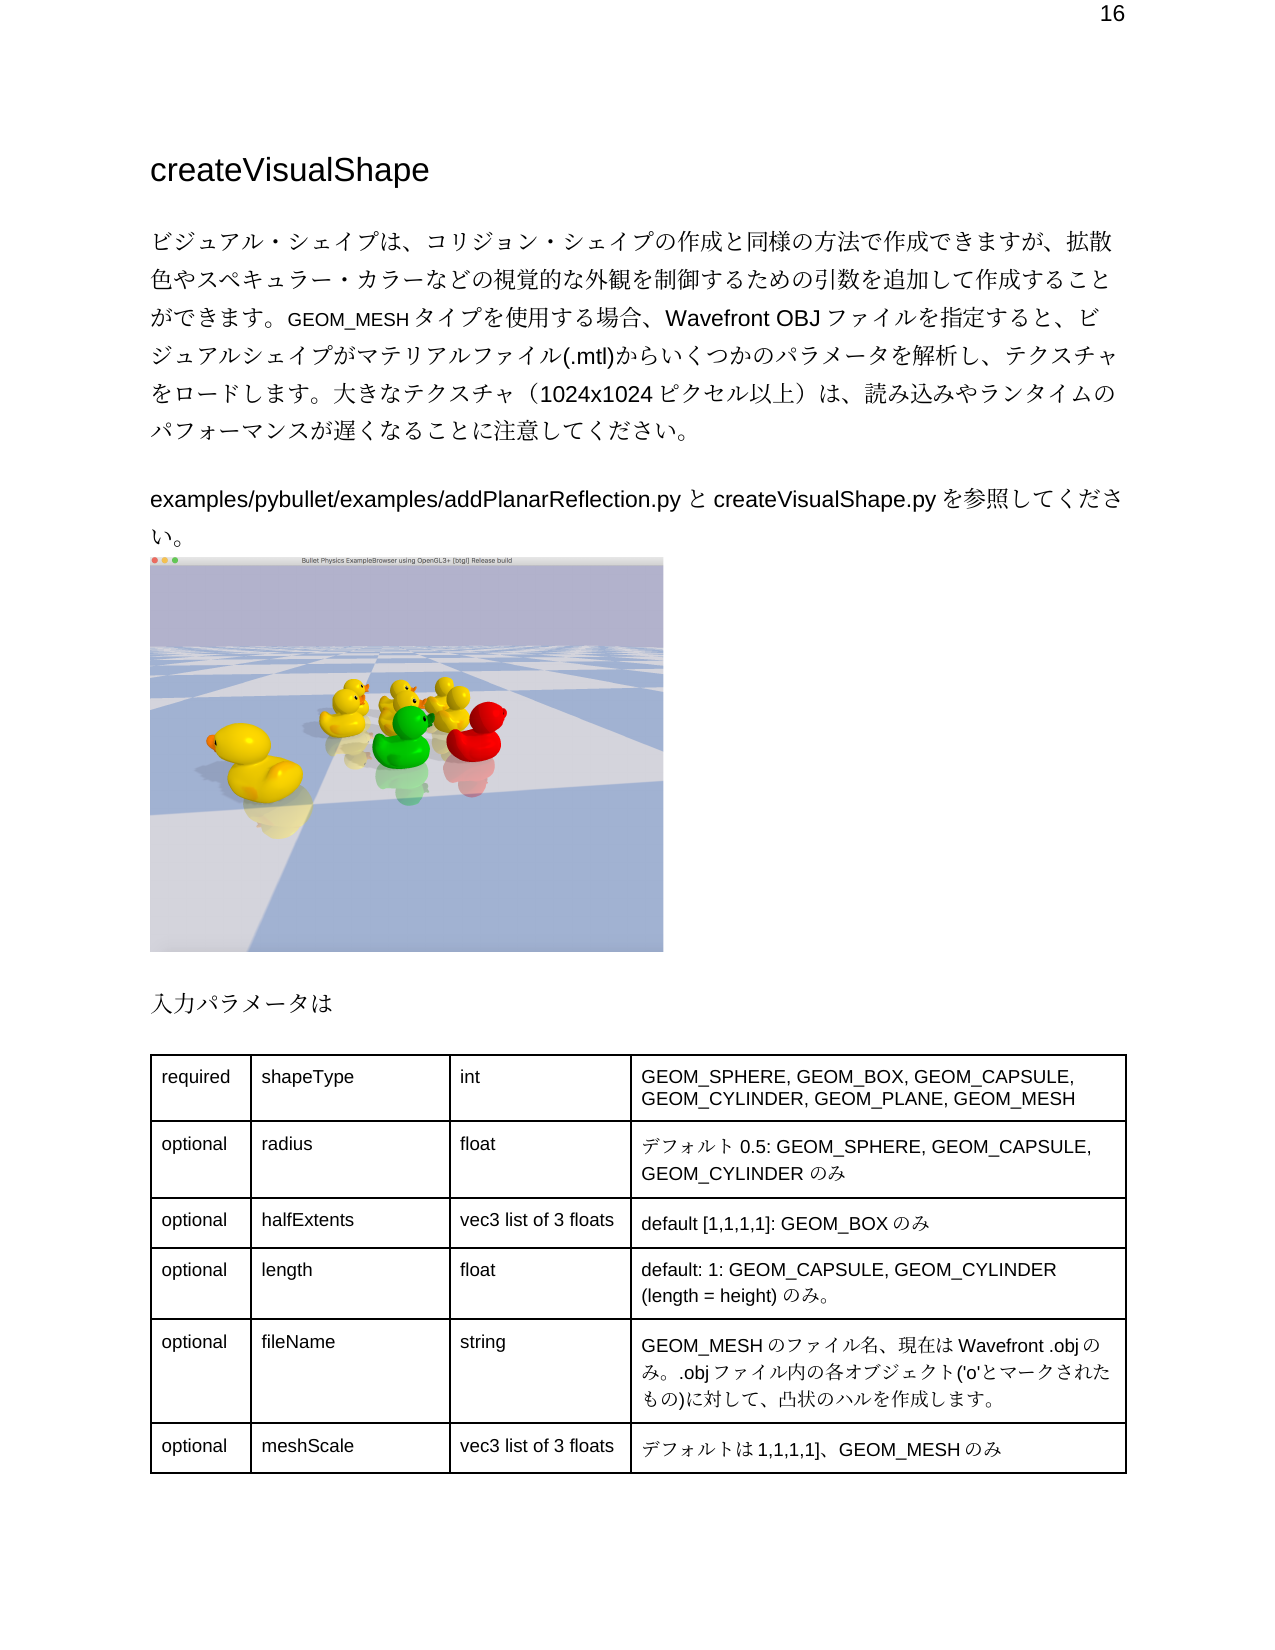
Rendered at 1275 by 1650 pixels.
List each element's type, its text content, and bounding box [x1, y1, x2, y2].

table_cell デフォルト 0.5: GEOM_SPHERE, GEOM_CAPSULE, GEOM_CYLINDER のみ [632, 1122, 1125, 1197]
table_cell vec3 list of 3 floats [451, 1199, 630, 1247]
text createVisualShape [150, 150, 1125, 188]
table_cell optional [152, 1199, 250, 1247]
table_cell string [451, 1320, 630, 1422]
table_header GEOM_SPHERE, GEOM_BOX, GEOM_CAPSULE, GEOM_CYLINDER, GEOM_PLANE, GEOM_MESH [632, 1056, 1125, 1120]
table_cell optional [152, 1122, 250, 1197]
table_header required [152, 1056, 250, 1120]
text examples/pybullet/examples/addPlanarReflection.pyとcreateVisualShape.pyを参照してください。 [150, 481, 1125, 552]
table_cell float [451, 1249, 630, 1318]
text 入力パラメータは [150, 986, 1125, 1019]
table_cell default [1,1,1,1]: GEOM_BOXのみ [632, 1199, 1125, 1247]
text ビジュアル・シェイプは、コリジョン・シェイプの作成と同様の方法で作成できますが、拡散色やスペキュラー・カラーなどの視覚的な外観を制御するための引数を追加して作成することができます。GEOM_MESHタイプを使用する場合、Wavefront OBJファイルを指定すると、ビジュアルシェイプがマテリアルファイル(.mtl)からいくつかのパラメータを解析し、テクスチャをロードします。大きなテクスチャ（1024x1024ピクセル以上）は、読み込みやランタイムのパフォーマンスが遅くなることに注意してください。 [150, 224, 1125, 446]
table_header int [451, 1056, 630, 1120]
table_cell GEOM_MESHのファイル名、現在はWavefront .objのみ。.objファイル内の各オブジェクト('o'とマークされたもの)に対して、凸状のハルを作成します。 [632, 1320, 1125, 1422]
table_cell optional [152, 1320, 250, 1422]
table_cell optional [152, 1424, 250, 1472]
table_cell halfExtents [252, 1199, 449, 1247]
table_cell fileName [252, 1320, 449, 1422]
table_cell デフォルトは1,1,1,1]、GEOM_MESHのみ [632, 1424, 1125, 1472]
table_cell length [252, 1249, 449, 1318]
table_header shapeType [252, 1056, 449, 1120]
table_cell meshScale [252, 1424, 449, 1472]
picture [150, 557, 664, 952]
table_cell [451, 1424, 630, 1472]
table_cell optional [152, 1249, 250, 1318]
table_cell float [451, 1122, 630, 1197]
table_cell radius [252, 1122, 449, 1197]
table_cell default: 1: GEOM_CAPSULE, GEOM_CYLINDER (length = height) のみ。 [632, 1249, 1125, 1318]
